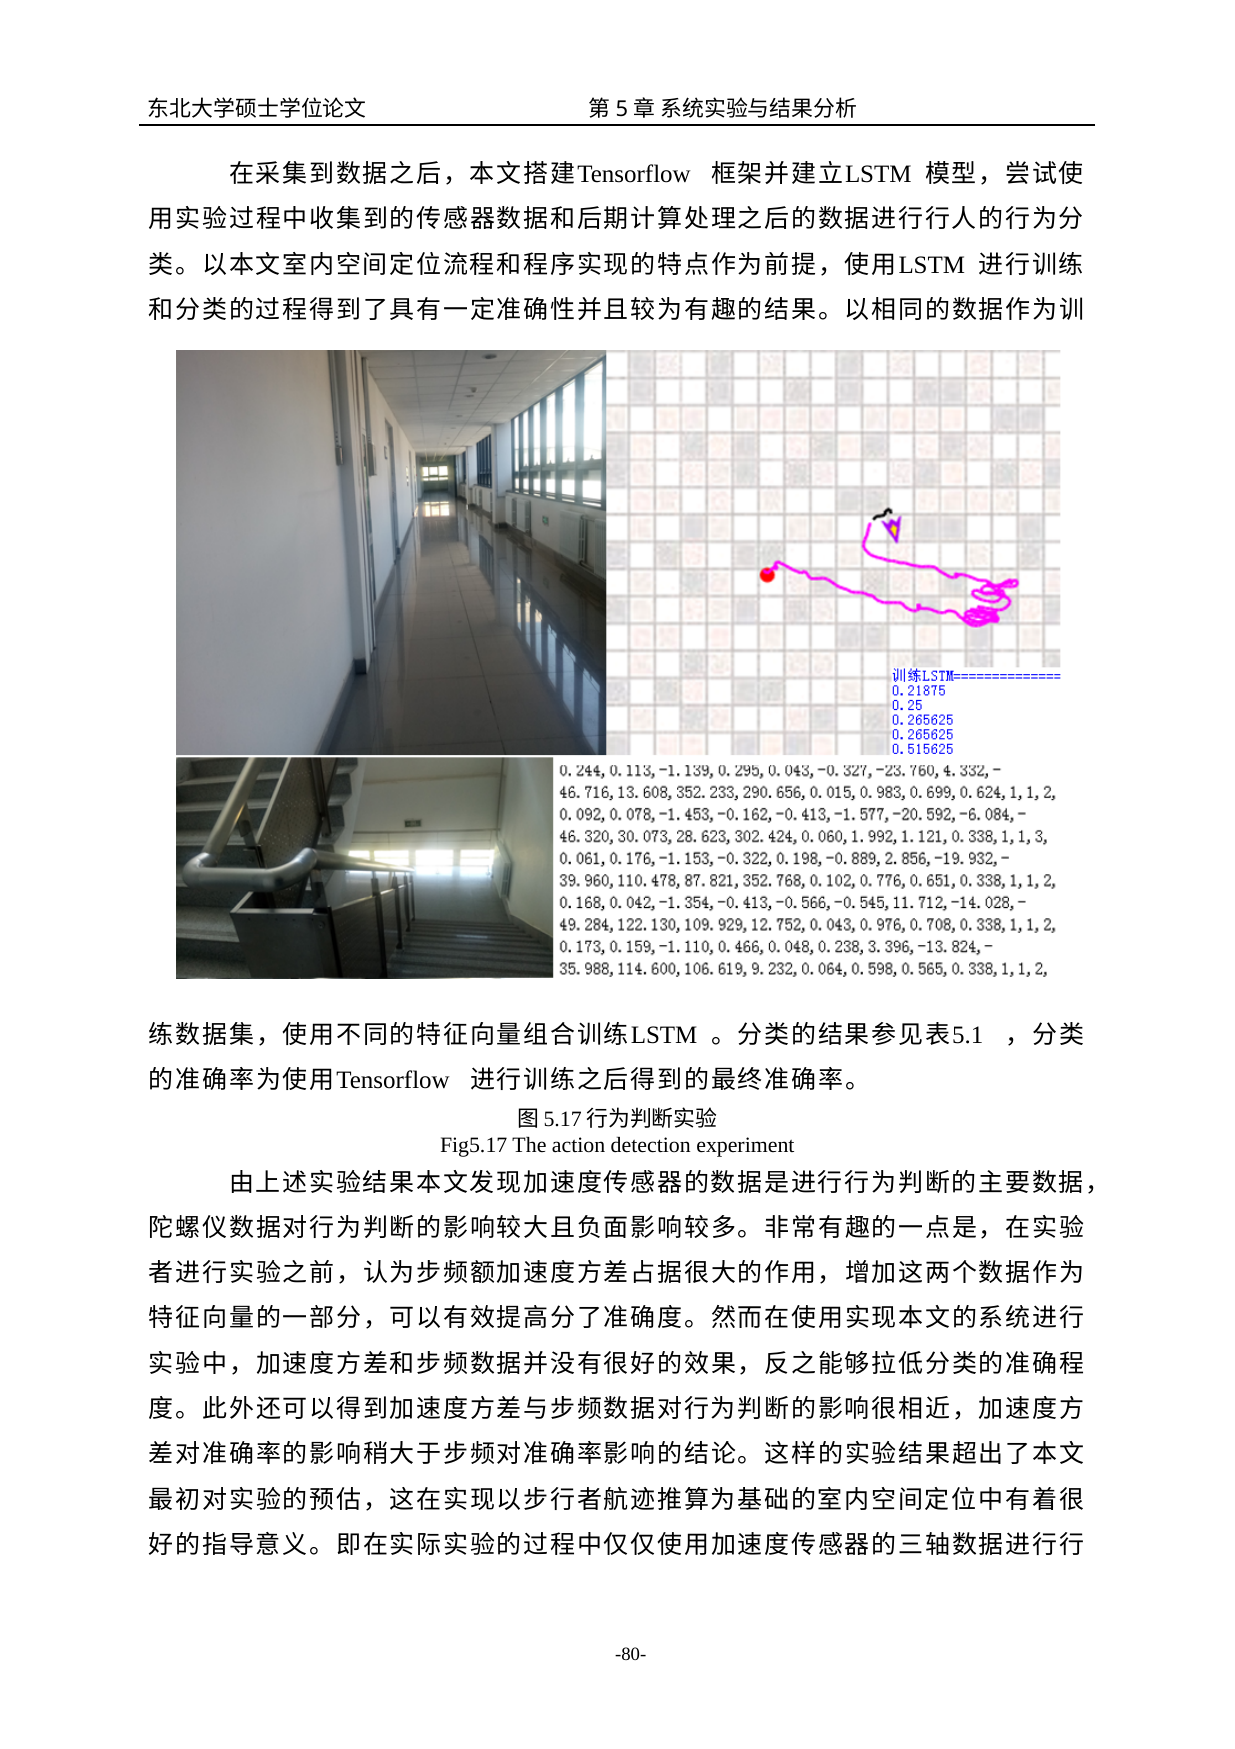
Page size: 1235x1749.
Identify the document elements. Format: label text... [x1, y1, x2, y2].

text 图5.17行为判断实验 [149, 1101, 1086, 1132]
text Fig5.17 The action detection experiment [149, 1132, 1086, 1157]
picture [176, 350, 1061, 979]
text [149, 1157, 1086, 1565]
